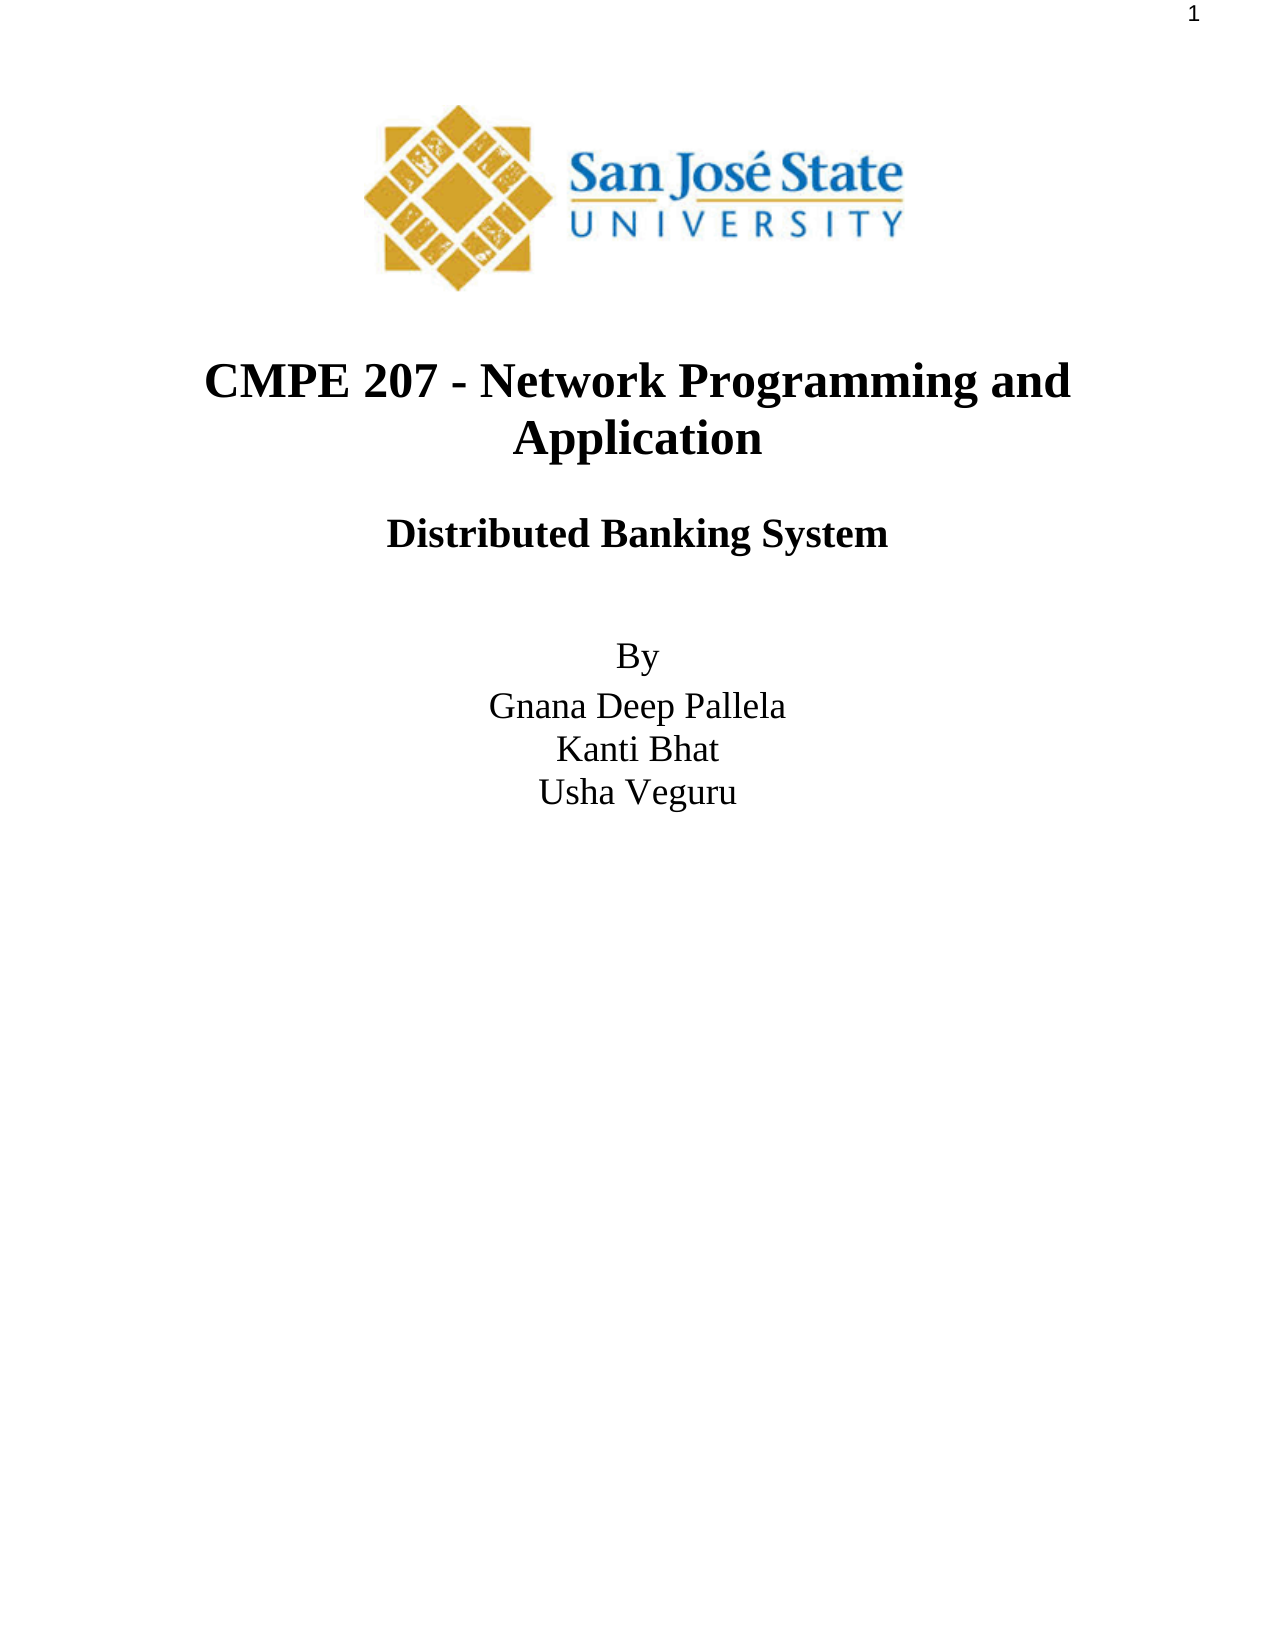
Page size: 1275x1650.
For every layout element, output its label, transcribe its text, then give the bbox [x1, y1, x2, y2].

text CMPE 207 - Network Programming and Application [75, 351, 1200, 466]
text Kanti Bhat [75, 726, 1200, 769]
text Usha Veguru [75, 769, 1200, 813]
text Gnana Deep Pallela [75, 683, 1200, 726]
text By [75, 634, 1200, 677]
text Distributed Banking System [75, 509, 1200, 557]
picture [364, 105, 911, 293]
